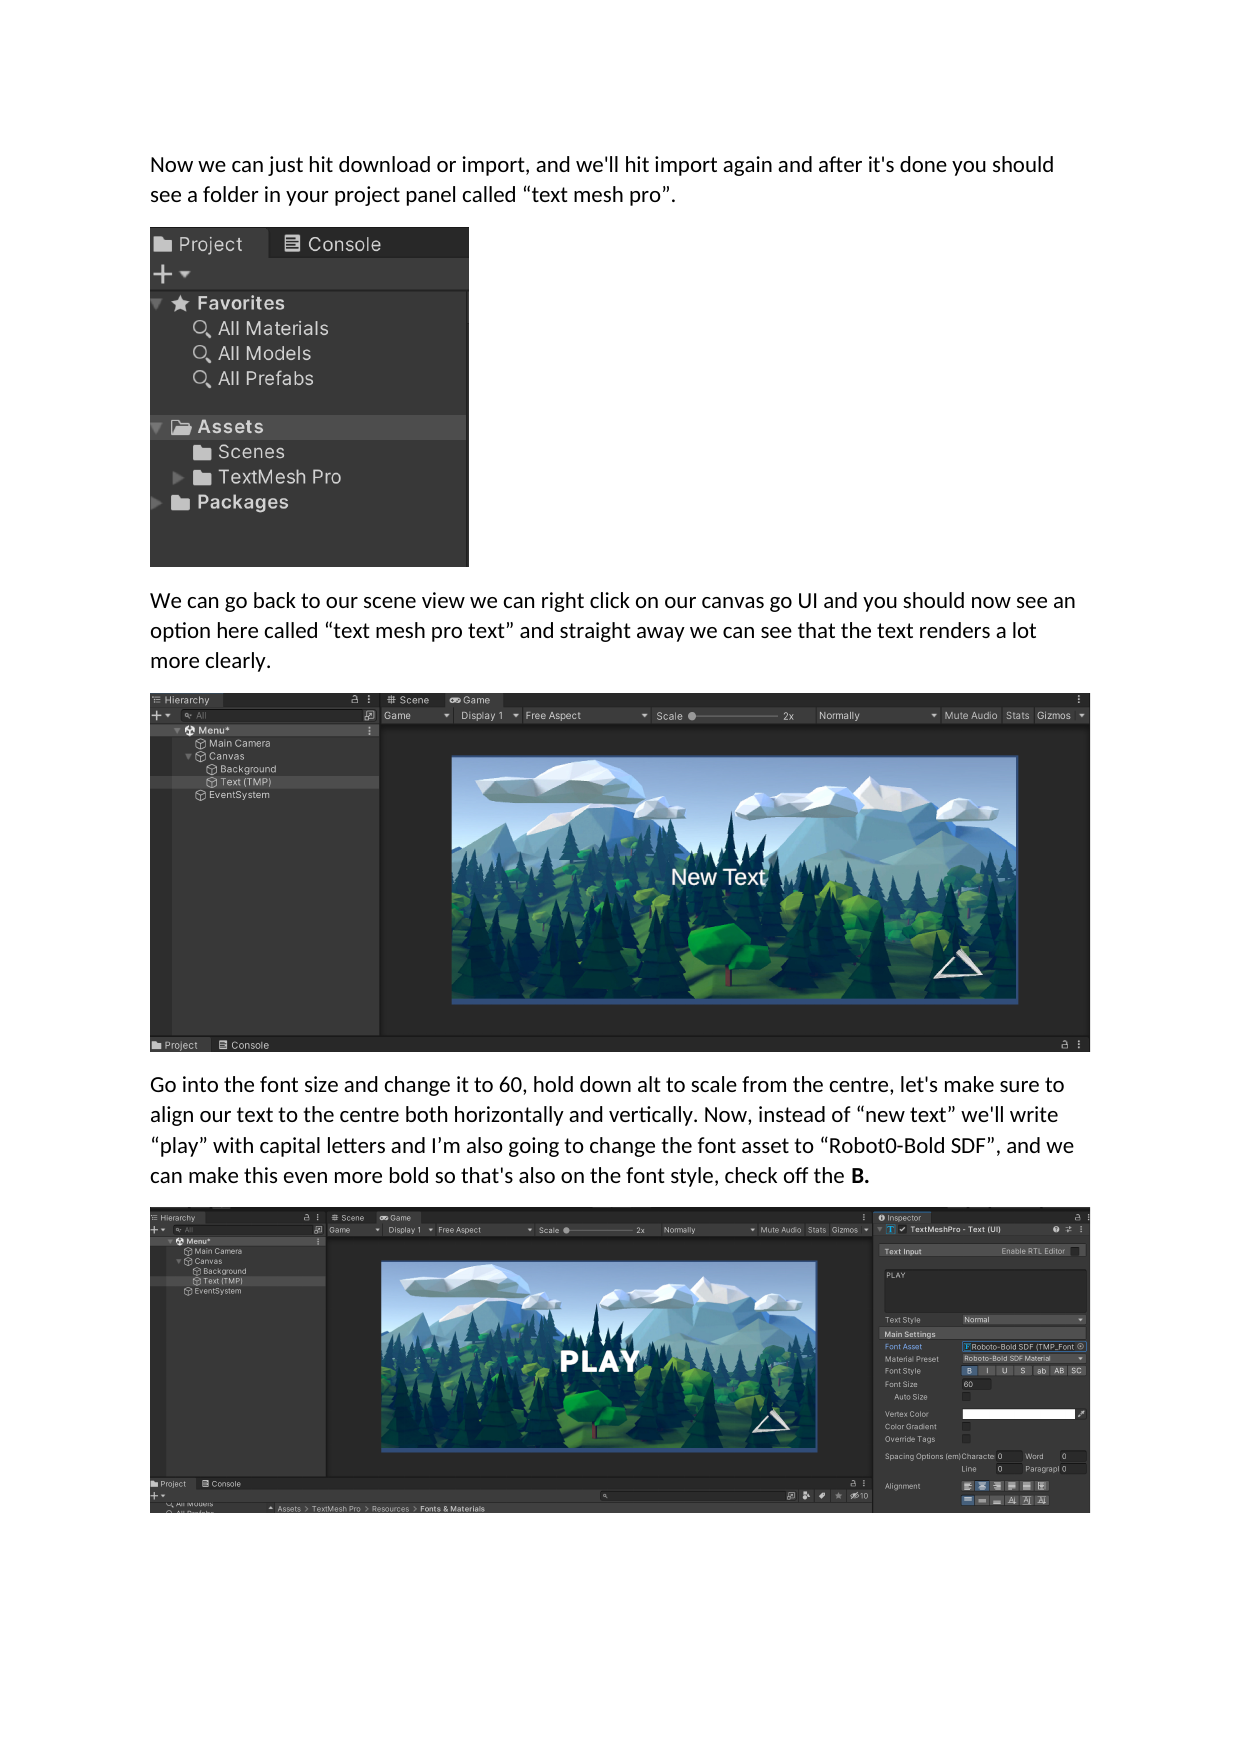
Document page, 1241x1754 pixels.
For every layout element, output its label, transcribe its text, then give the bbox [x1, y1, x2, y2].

picture [150, 227, 469, 567]
picture [150, 693, 1091, 1052]
picture [150, 1207, 1091, 1513]
text Go into the font size and change it to 60, hold down alt to scale from the centre, let's make sure to align our text to the centre both horizontally and vertically. Now, instead of “new text” we'll write “play” with capital letters and I’m also going to change the font asset to “Robot0-Bold SDF”, and we can make this even more bold so that's also on the font style, check off the B. [150, 1070, 1090, 1189]
text Now we can just hit download or import, and we'll hit import again and after it's done you should see a folder in your project panel called “text mesh pro”. [150, 150, 1090, 208]
text We can go back to our scene view we can right click on our canvas go UI and you should now see an option here called “text mesh pro text” and straight away we can see that the text renders a lot more clearly. [150, 586, 1090, 674]
